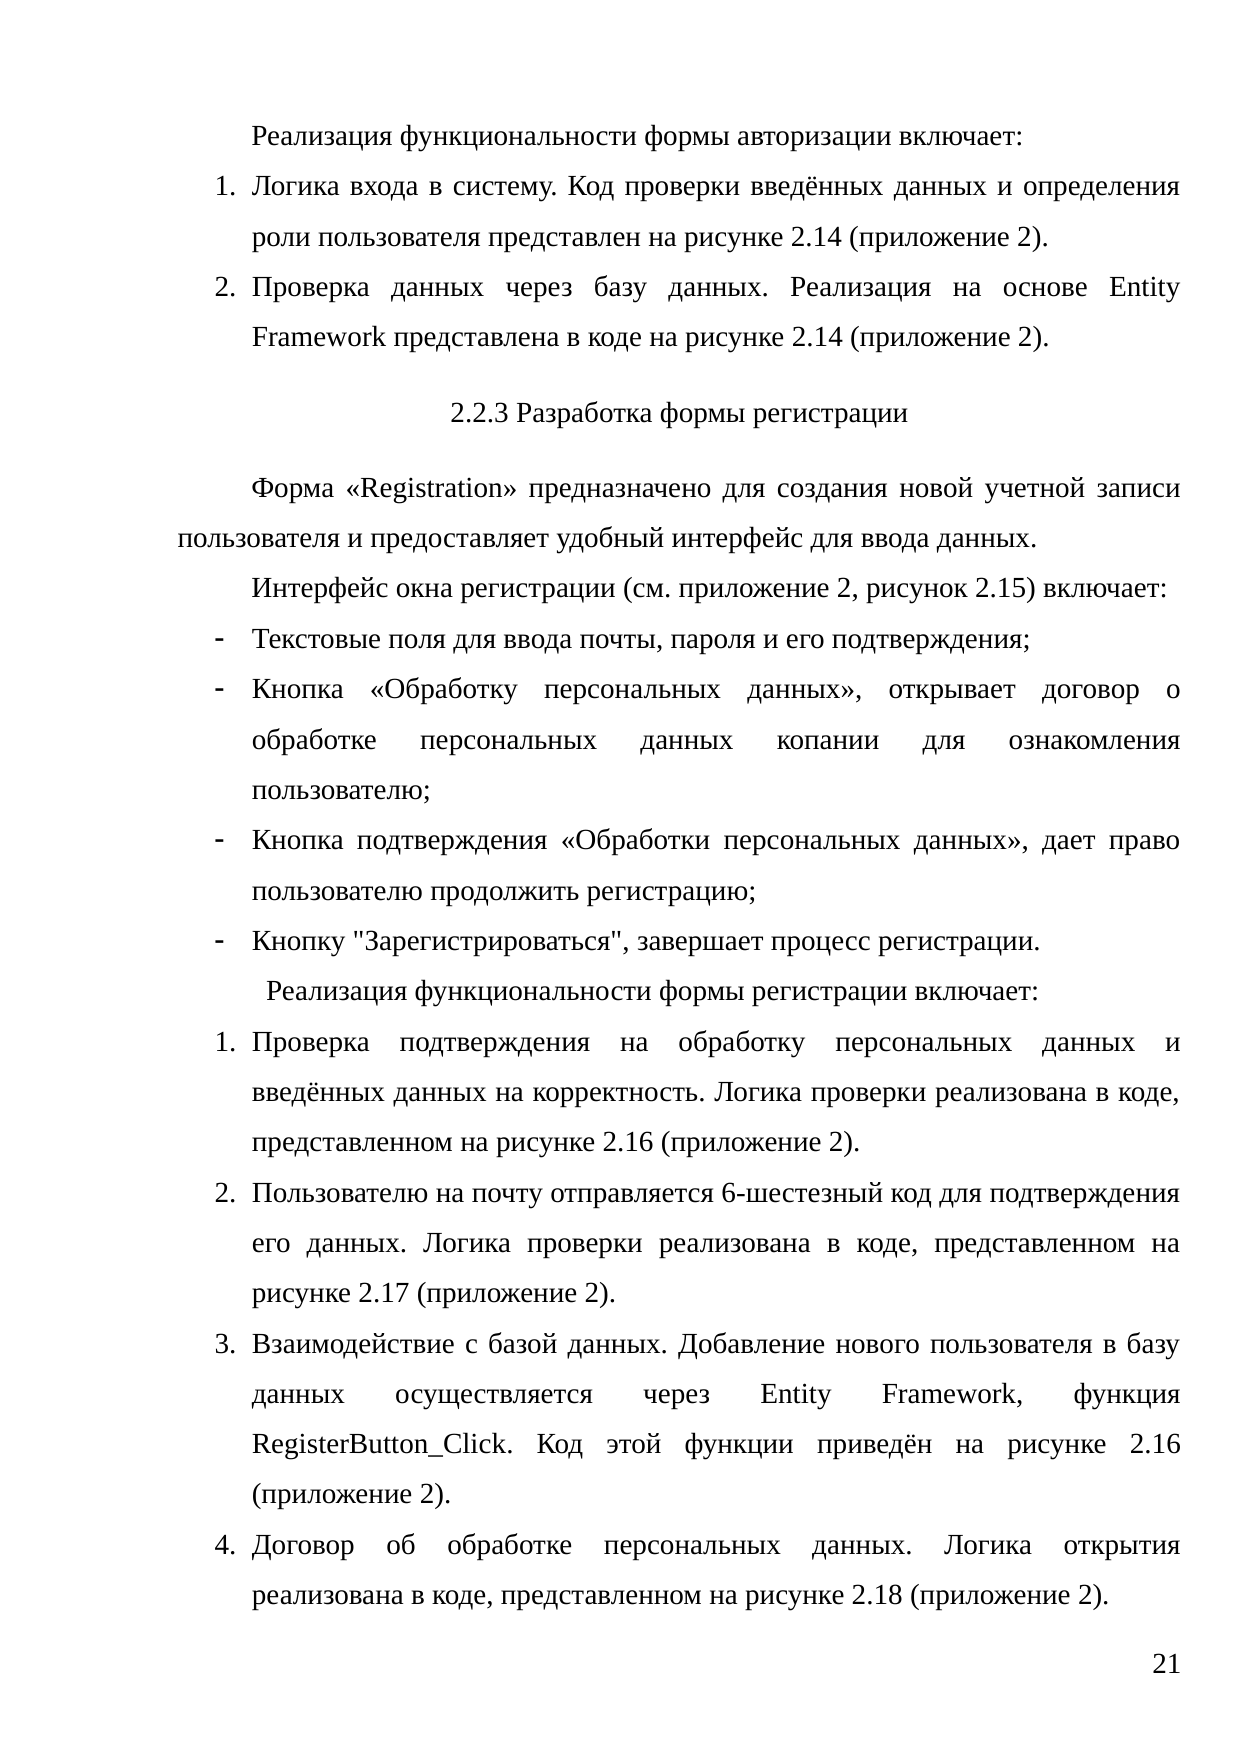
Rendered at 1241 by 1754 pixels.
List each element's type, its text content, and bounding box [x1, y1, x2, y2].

list Кнопка подтверждения «Обработки персональных данных», дает право пользователю продолжить регистрацию; [214, 822, 1181, 906]
list Кнопка «Обработку персональных данных», открывает договор о обработке персональных данных копании для ознакомления пользователю; [214, 671, 1181, 806]
list Договор об обработке персональных данных. Логика открытия реализована в коде, представленном на рисунке 2.18 (приложение 2). [214, 1527, 1181, 1611]
list Логика входа в систему. Код проверки введённых данных и определения роли пользователя представлен на рисунке 2.14 (приложение 2). [214, 168, 1181, 252]
subtitle 2.2.3 Разработка формы регистрации [177, 395, 1181, 428]
text Реализация функциональности формы регистрации включает: [177, 973, 1181, 1007]
list Проверка подтверждения на обработку персональных данных и введённых данных на корректность. Логика проверки реализована в коде, представленном на рисунке 2.16 (приложение 2). [214, 1024, 1181, 1158]
text Форма «Registration» предназначено для создания новой учетной записи пользователя и предоставляет удобный интерфейс для ввода данных. [177, 470, 1181, 554]
list Кнопку "Зарегистрироваться", завершает процесс регистрации. [214, 923, 1181, 957]
list Текстовые поля для ввода почты, пароля и его подтверждения; [214, 621, 1181, 654]
list Пользователю на почту отправляется 6-шестезный код для подтверждения его данных. Логика проверки реализована в коде, представленном на рисунке 2.17 (приложение 2). [214, 1175, 1181, 1309]
list Взаимодействие с базой данных. Добавление нового пользователя в базу данных осуществляется через Entity Framework, функция RegisterButton_Click. Код этой функции приведён на рисунке 2.16 (приложение 2). [214, 1326, 1181, 1510]
text Реализация функциональности формы авторизации включает: [177, 118, 1181, 152]
text Интерфейс окна регистрации (см. приложение 2, рисунок 2.15) включает: [177, 571, 1181, 604]
list Проверка данных через базу данных. Реализация на основе Entity Framework представлена в коде на рисунке 2.14 (приложение 2). [214, 269, 1181, 353]
